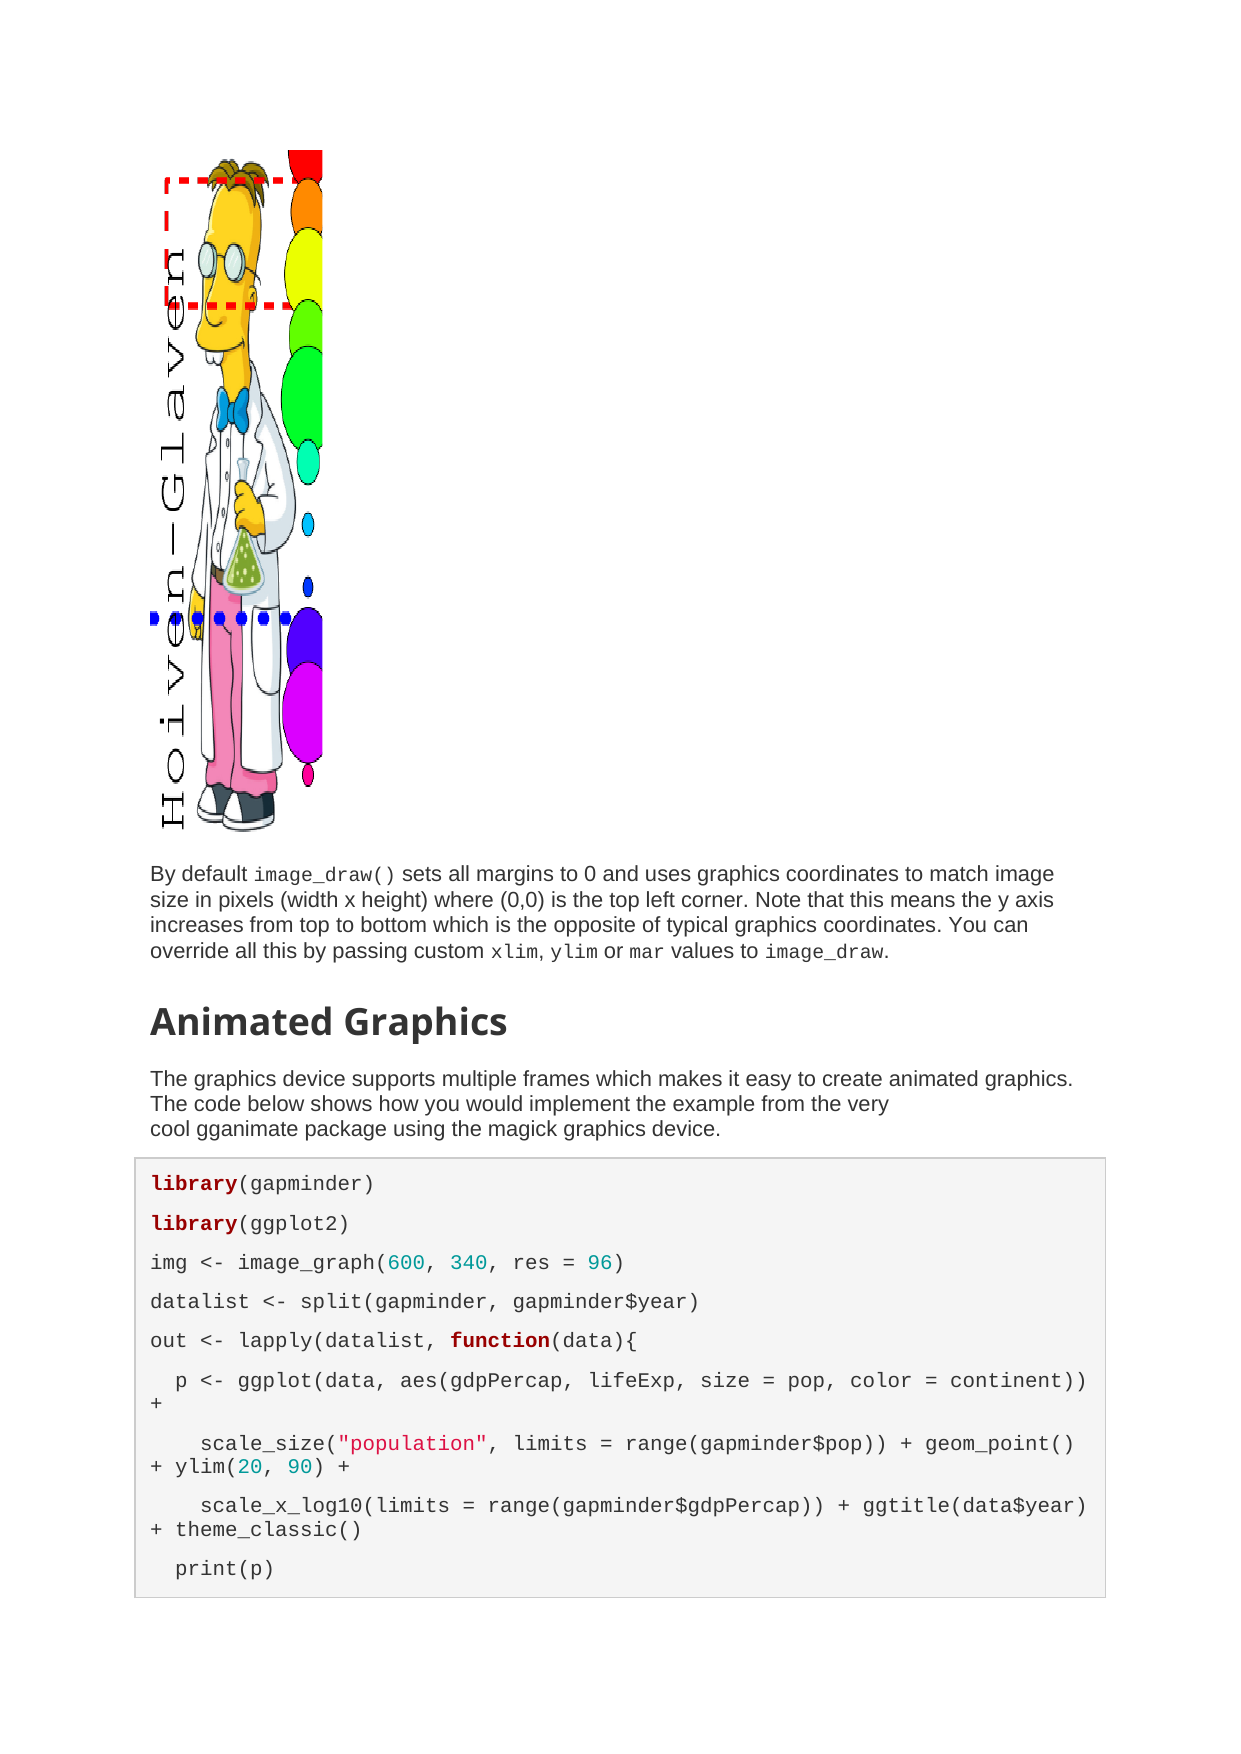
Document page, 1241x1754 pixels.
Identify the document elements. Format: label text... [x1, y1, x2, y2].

text library(gapminder) [136, 1159, 1105, 1196]
text scale_x_log10(limits = range(gapminder$gdpPercap)) + ggtitle(data$year) + theme_classic() [136, 1479, 1105, 1542]
text img <- image_graph(600, 340, res = 96) [136, 1236, 1105, 1275]
text datalist <- split(gapminder, gapminder$year) [136, 1275, 1105, 1314]
picture [150, 150, 323, 845]
text The graphics device supports multiple frames which makes it easy to create animated graphics. The code below shows how you would implement the example from the very cool gganimate package using the magick graphics device. [150, 1066, 1090, 1142]
text p <- ggplot(data, aes(gdpPercap, lifeExp, size = pop, color = continent)) + [136, 1353, 1105, 1416]
text out <- lapply(datalist, function(data){ [136, 1314, 1105, 1353]
text scale_size("population", limits = range(gapminder$pop)) + geom_point() + ylim(20, 90) + [136, 1416, 1105, 1479]
subtitle Animated Graphics [150, 995, 1090, 1046]
text By default image_draw() sets all margins to 0 and uses graphics coordinates to match image size in pixels (width x height) where (0,0) is the top left corner. Note that this means the y axis increases from top to bottom which is the opposite of typical graphics coordinates. You can override all this by passing custom xlim, ylim or mar values to image_draw. [150, 861, 1090, 964]
text library(ggplot2) [136, 1196, 1105, 1236]
text print(p) [136, 1542, 1105, 1597]
